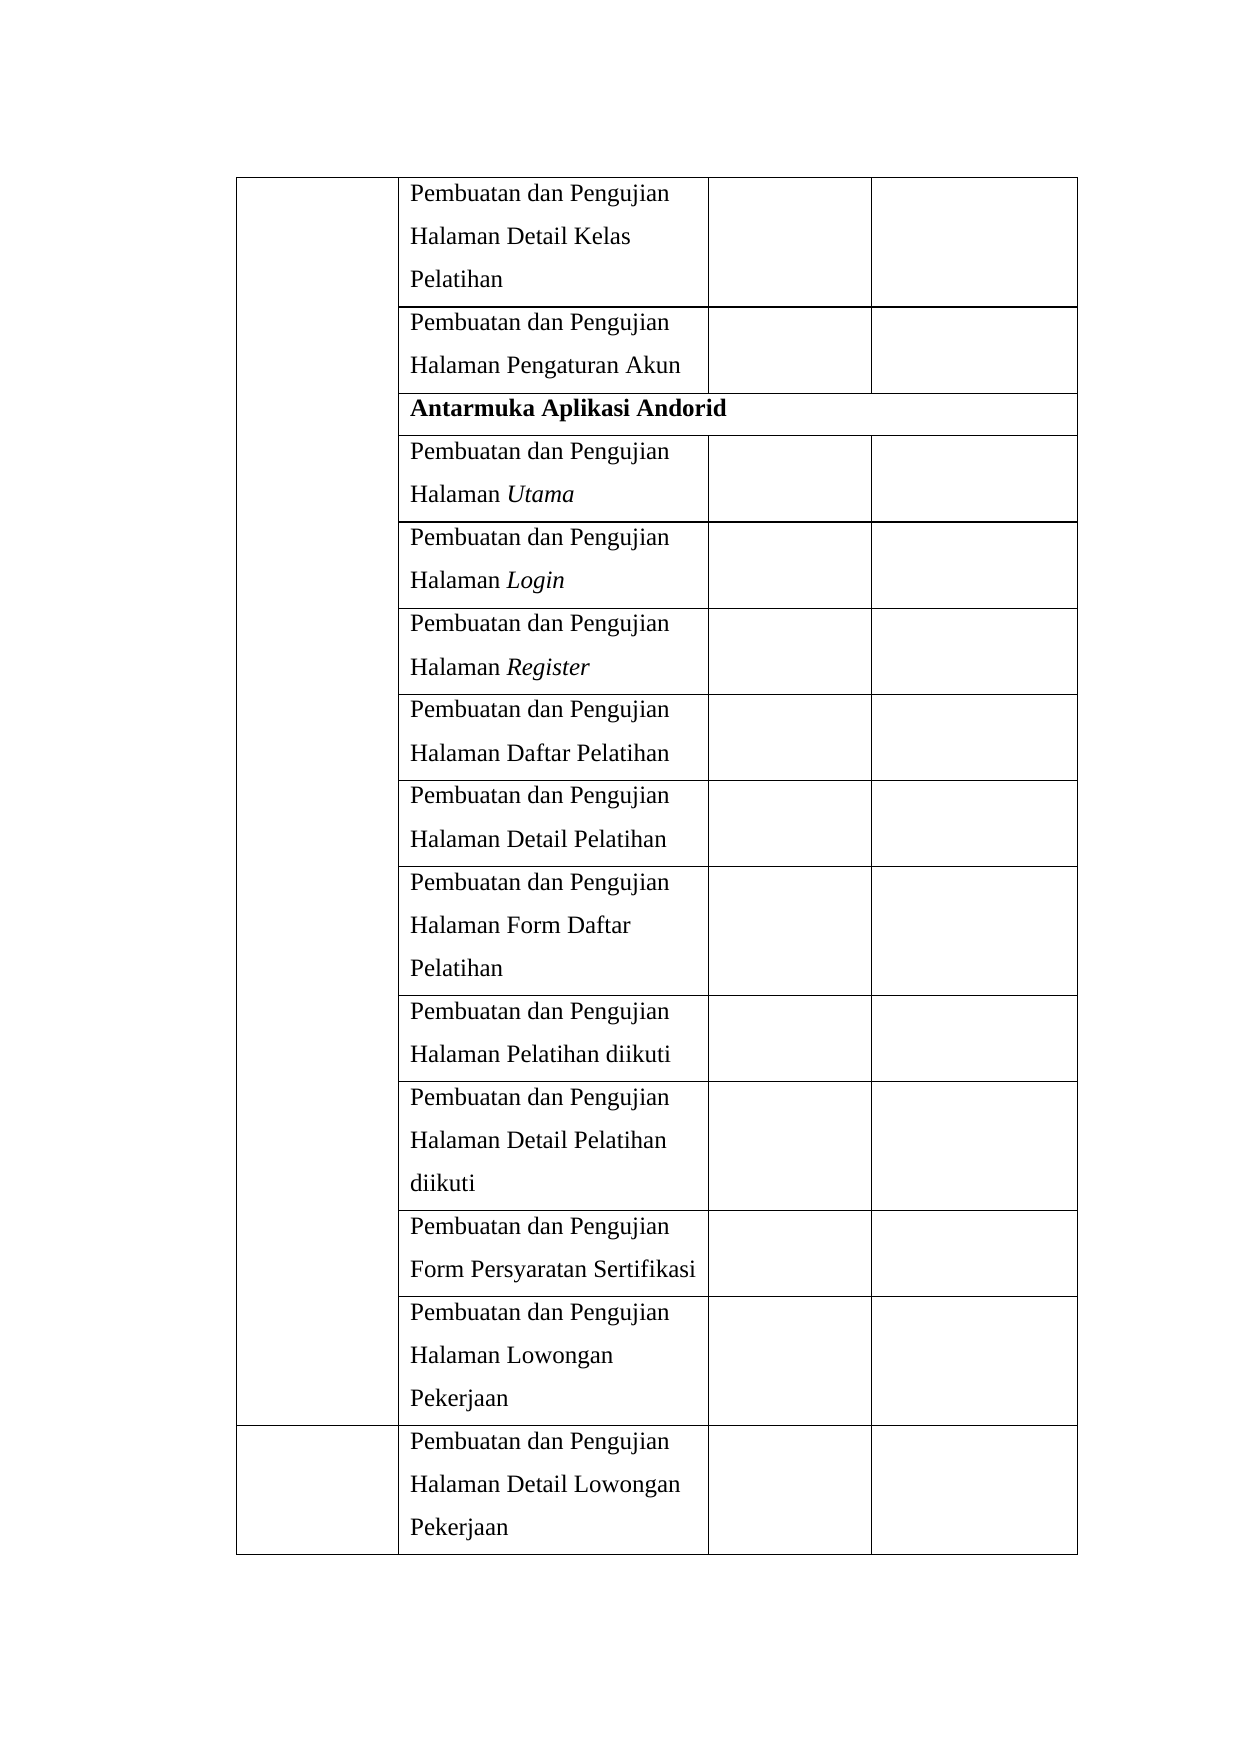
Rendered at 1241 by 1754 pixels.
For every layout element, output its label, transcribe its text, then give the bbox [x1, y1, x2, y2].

table_cell [709, 1297, 871, 1425]
table_cell [872, 695, 1077, 779]
table_cell [709, 781, 871, 866]
table_cell [872, 609, 1077, 693]
table_cell [872, 1211, 1077, 1296]
table_cell [709, 1082, 871, 1210]
table_cell [872, 523, 1077, 607]
table_cell [709, 695, 871, 779]
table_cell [399, 308, 708, 392]
table_cell [709, 308, 871, 392]
table_cell [709, 867, 871, 995]
table_cell Pembuatan dan Pengujian Halaman Lowongan Pekerjaan [399, 1297, 708, 1425]
table_cell [872, 1426, 1077, 1554]
table_cell [872, 996, 1077, 1081]
table_cell [709, 996, 871, 1081]
table_cell [709, 523, 871, 607]
table_cell [709, 609, 871, 693]
table_cell Pembuatan dan Pengujian Halaman Login [399, 523, 708, 607]
table_cell Pembuatan dan Pengujian Form Persyaratan Sertifikasi [399, 1211, 708, 1296]
table_cell Pembuatan dan Pengujian Halaman Detail Lowongan Pekerjaan [399, 1426, 708, 1554]
table_cell Pembuatan dan Pengujian Halaman Form Daftar Pelatihan [399, 867, 708, 995]
table_cell [237, 1426, 398, 1554]
table_cell Pembuatan dan Pengujian Halaman Detail Kelas Pelatihan [399, 178, 708, 306]
table_cell [872, 867, 1077, 995]
table_cell [709, 1211, 871, 1296]
table_cell Pembuatan dan Pengujian Halaman Utama [399, 436, 708, 521]
table_cell Antarmuka Aplikasi Andorid [399, 394, 1077, 435]
table_cell [872, 178, 1077, 306]
table_cell [709, 436, 871, 521]
table_cell Pembuatan dan Pengujian Halaman Detail Pelatihan [399, 781, 708, 866]
table_cell [872, 781, 1077, 866]
table_cell [872, 308, 1077, 392]
table_cell [709, 178, 871, 306]
table_cell [872, 1297, 1077, 1425]
table_cell [237, 178, 398, 1425]
table_cell Pembuatan dan Pengujian Halaman Register [399, 609, 708, 693]
table_cell Pembuatan dan Pengujian Halaman Detail Pelatihan diikuti [399, 1082, 708, 1210]
table_cell Pembuatan dan Pengujian Halaman Daftar Pelatihan [399, 695, 708, 779]
table_cell [872, 1082, 1077, 1210]
table_cell [709, 1426, 871, 1554]
table_cell [872, 436, 1077, 521]
table_cell Pembuatan dan Pengujian Halaman Pelatihan diikuti [399, 996, 708, 1081]
